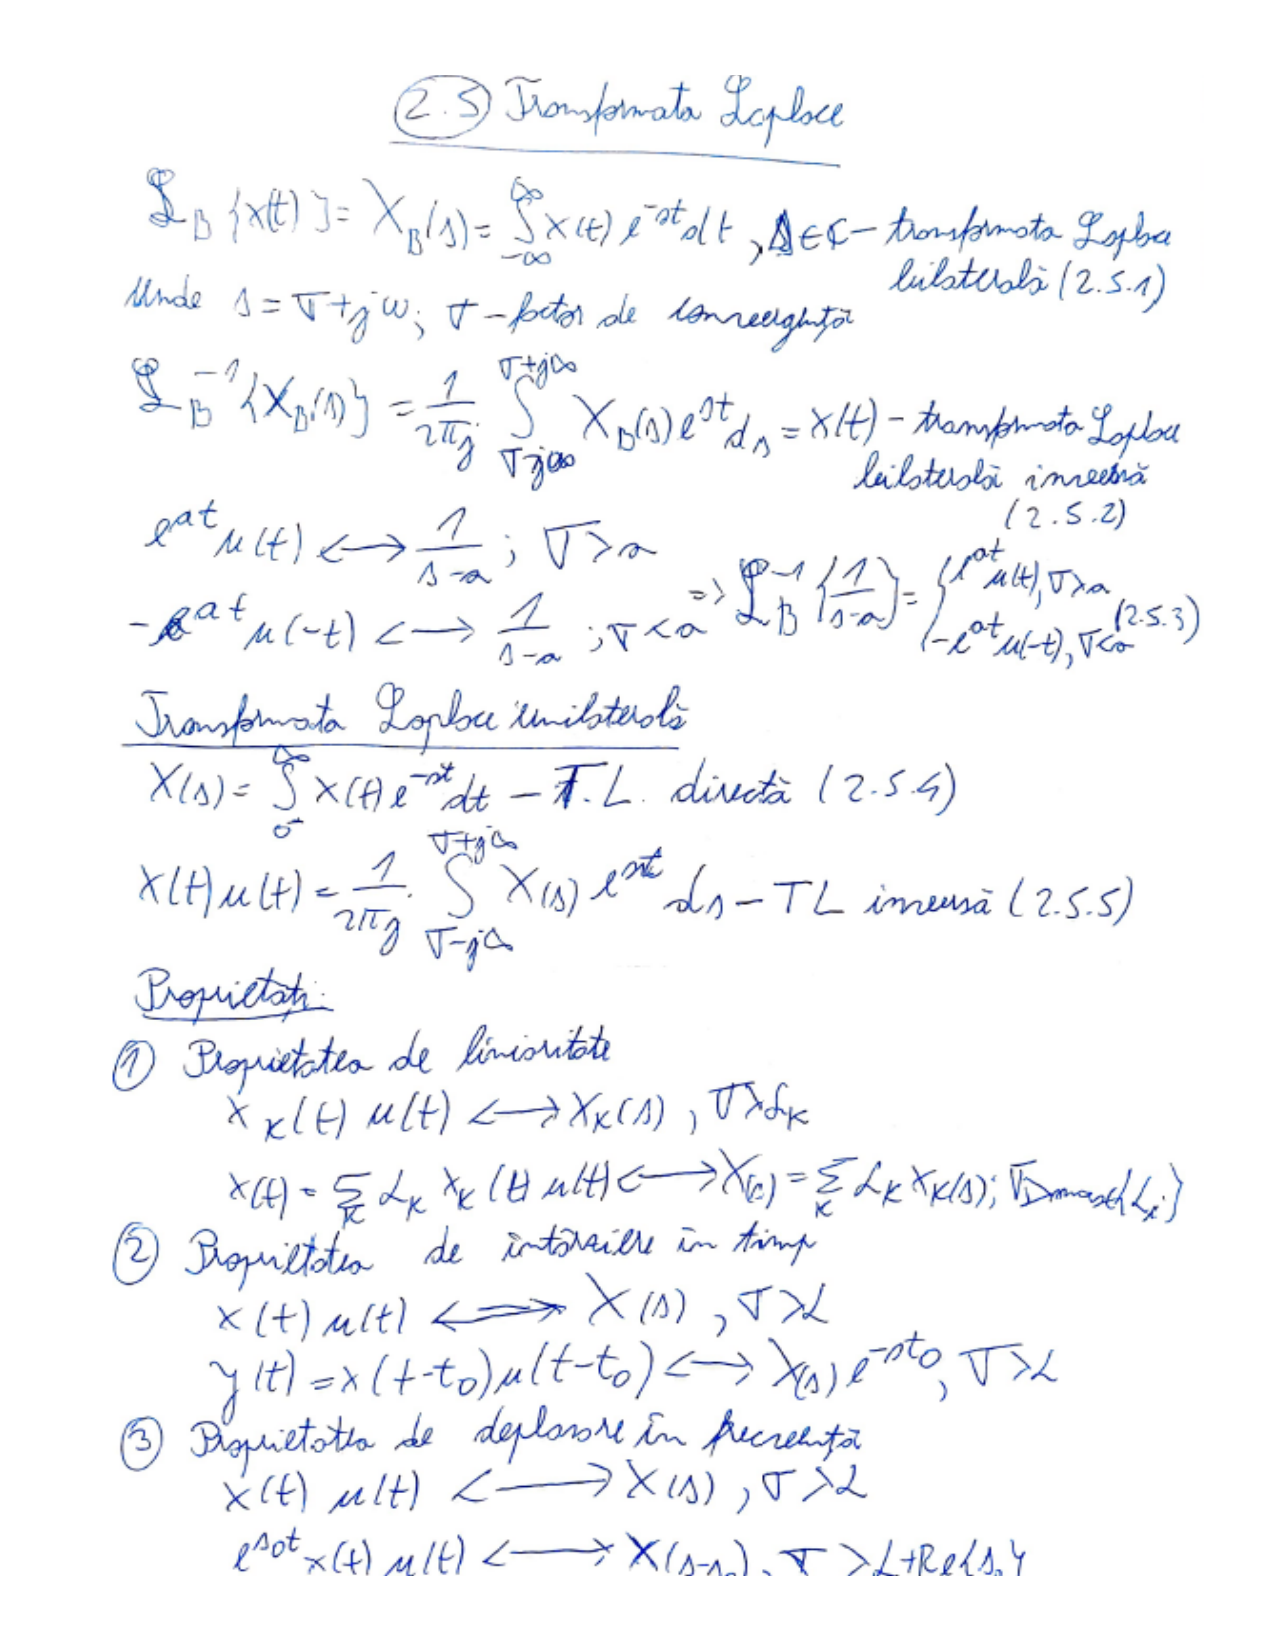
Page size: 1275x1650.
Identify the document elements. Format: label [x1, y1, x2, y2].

picture [75, 75, 1205, 1576]
